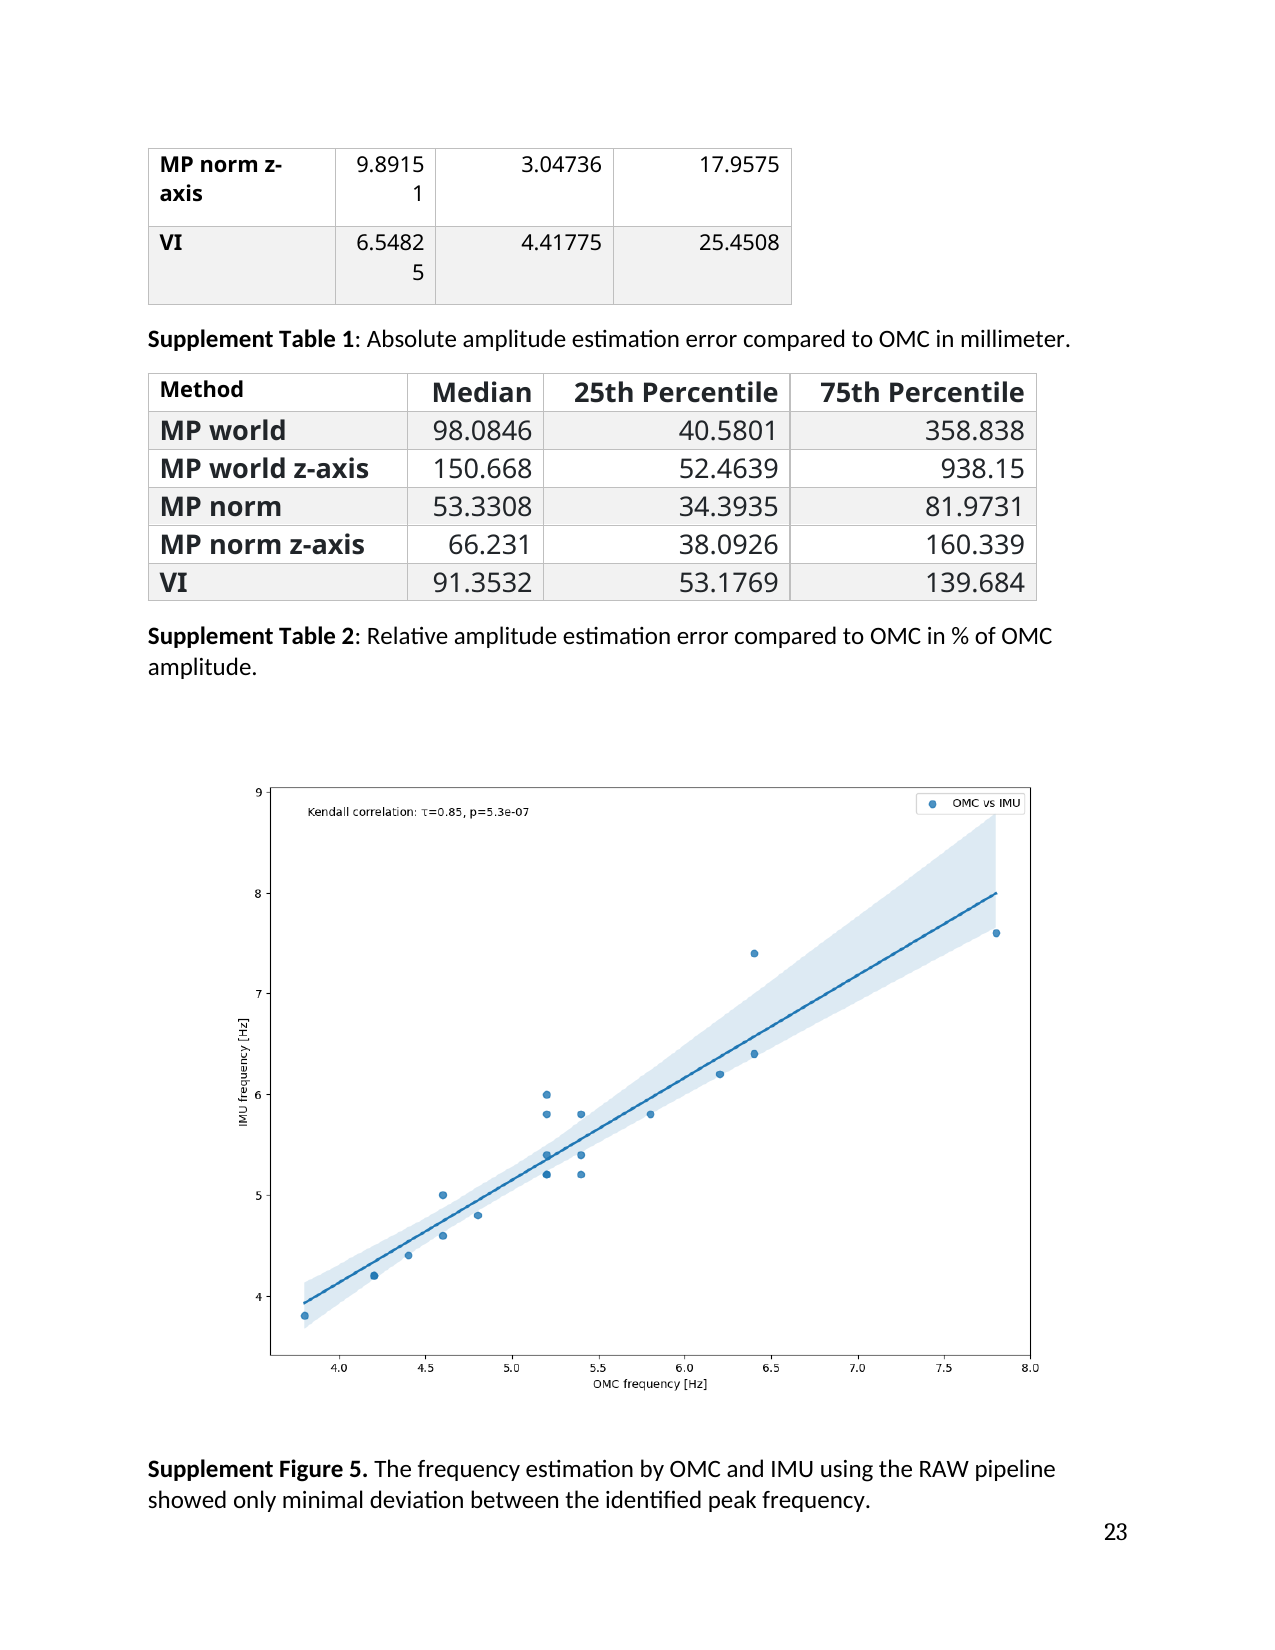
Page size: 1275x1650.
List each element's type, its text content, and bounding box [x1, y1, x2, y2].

table_cell 4.41775 [436, 227, 613, 304]
table_cell 81.9731 [791, 488, 1036, 524]
table_cell 53.3308 [408, 488, 543, 524]
table_header Median [408, 374, 543, 411]
table_cell MP norm z-axis [149, 149, 335, 226]
table_cell 6.54825 [336, 227, 435, 304]
table_cell 40.5801 [544, 412, 789, 449]
table_cell MP norm z-axis [149, 526, 407, 562]
table_cell 66.231 [408, 526, 543, 562]
table_cell 139.684 [791, 564, 1036, 600]
table_cell VI [149, 227, 335, 304]
table_cell 25.4508 [614, 227, 791, 304]
table_cell 938.15 [791, 450, 1036, 487]
table_cell 17.9575 [614, 149, 791, 226]
picture [147, 700, 1128, 1435]
table_cell 53.1769 [544, 564, 789, 600]
text Supplement Table 1: Absolute amplitude estimation error compared to OMC in millimeter. [148, 324, 1127, 354]
text Supplement Table 2: Relative amplitude estimation error compared to OMC in % of OMC amplitude. [148, 620, 1127, 681]
table_cell 34.3935 [544, 488, 789, 524]
table_cell MP world [149, 412, 407, 449]
table_cell 52.4639 [544, 450, 789, 487]
table_header 75th Percentile [791, 374, 1036, 411]
table_cell 91.3532 [408, 564, 543, 600]
text Supplement Figure 5. The frequency estimation by OMC and IMU using the RAW pipeline showed only minimal deviation between the identified peak frequency. [148, 1454, 1127, 1515]
table_header 25th Percentile [544, 374, 789, 411]
table_cell 98.0846 [408, 412, 543, 449]
table_cell VI [149, 564, 407, 600]
table_cell 3.04736 [436, 149, 613, 226]
table_header Method [149, 374, 407, 411]
table_cell MP norm [149, 488, 407, 524]
table_cell MP world z-axis [149, 450, 407, 487]
table_cell 358.838 [791, 412, 1036, 449]
table_cell 160.339 [791, 526, 1036, 562]
table_cell 150.668 [408, 450, 543, 487]
table_cell 38.0926 [544, 526, 789, 562]
table_cell 9.89151 [336, 149, 435, 226]
